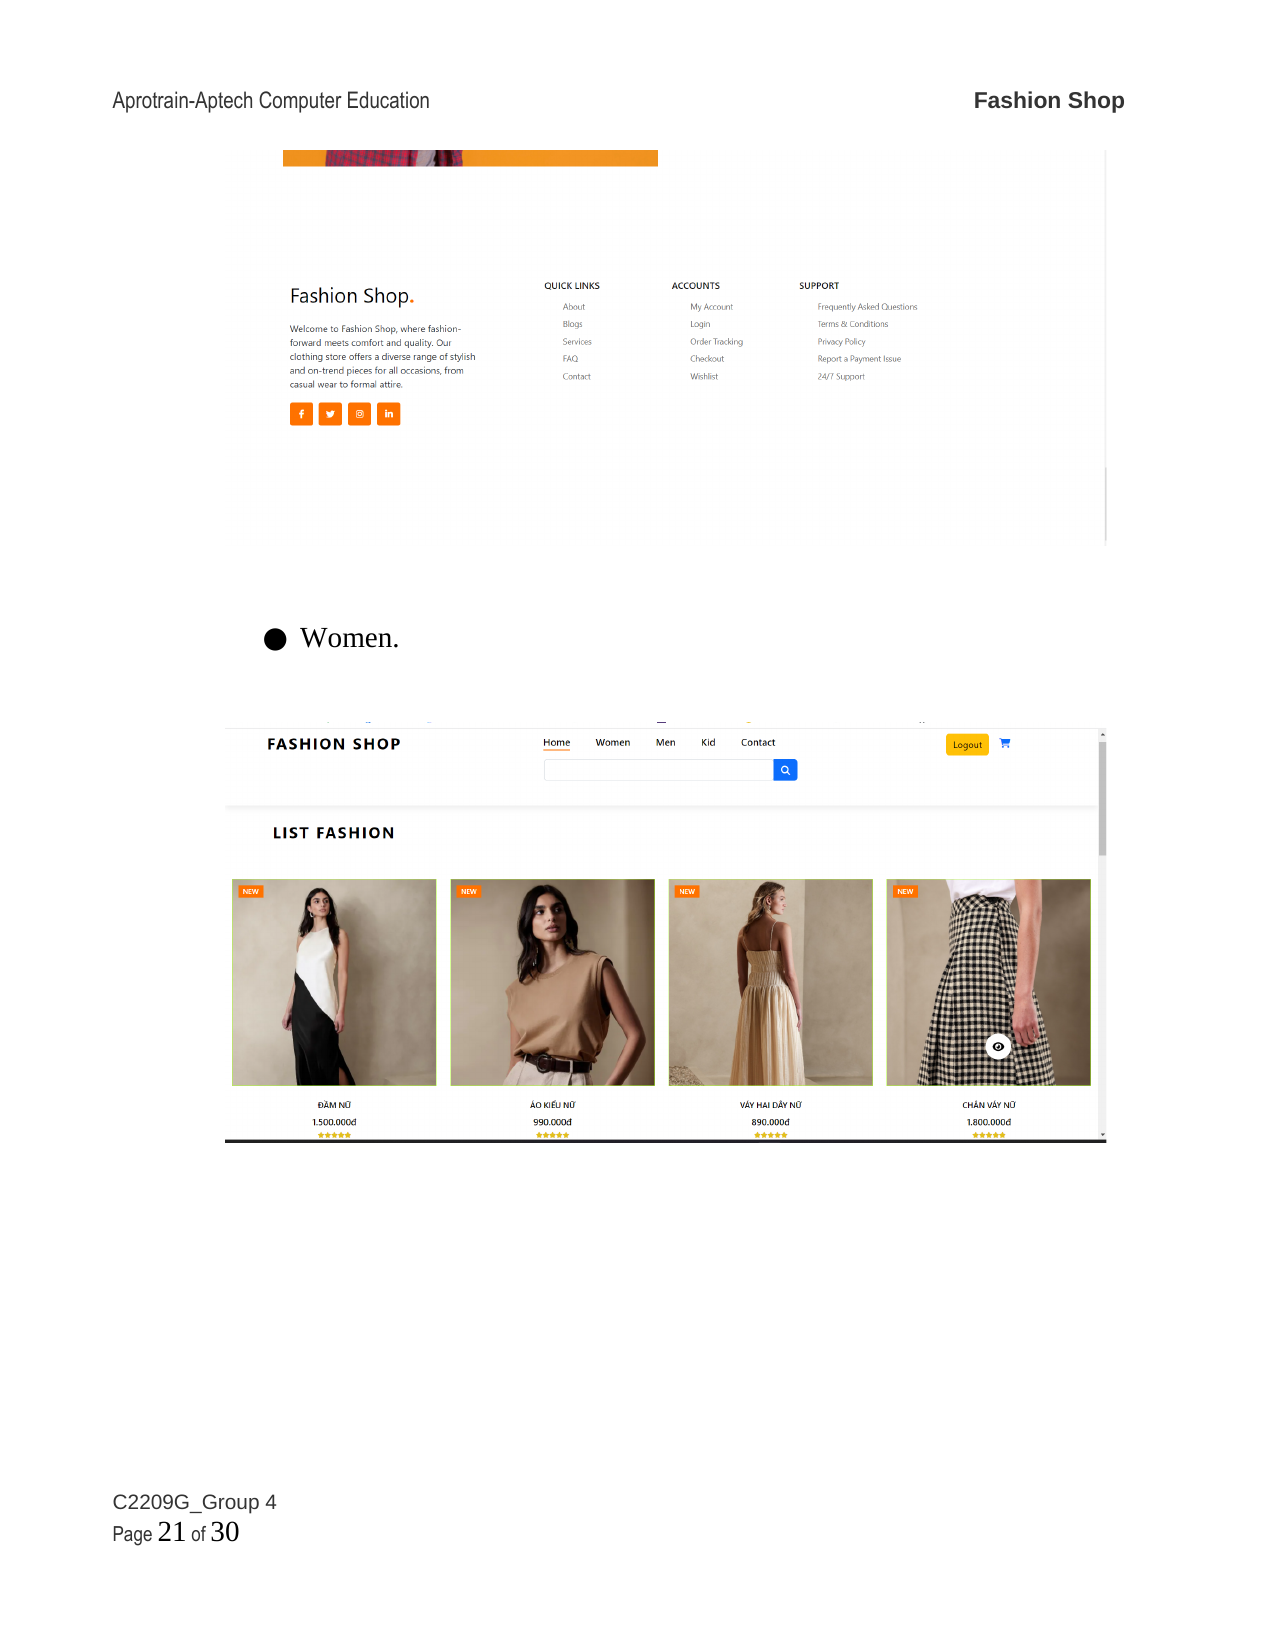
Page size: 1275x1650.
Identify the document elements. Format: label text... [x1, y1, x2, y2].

list Women. [262, 604, 1106, 664]
picture [225, 150, 1107, 546]
picture [225, 722, 1107, 1143]
